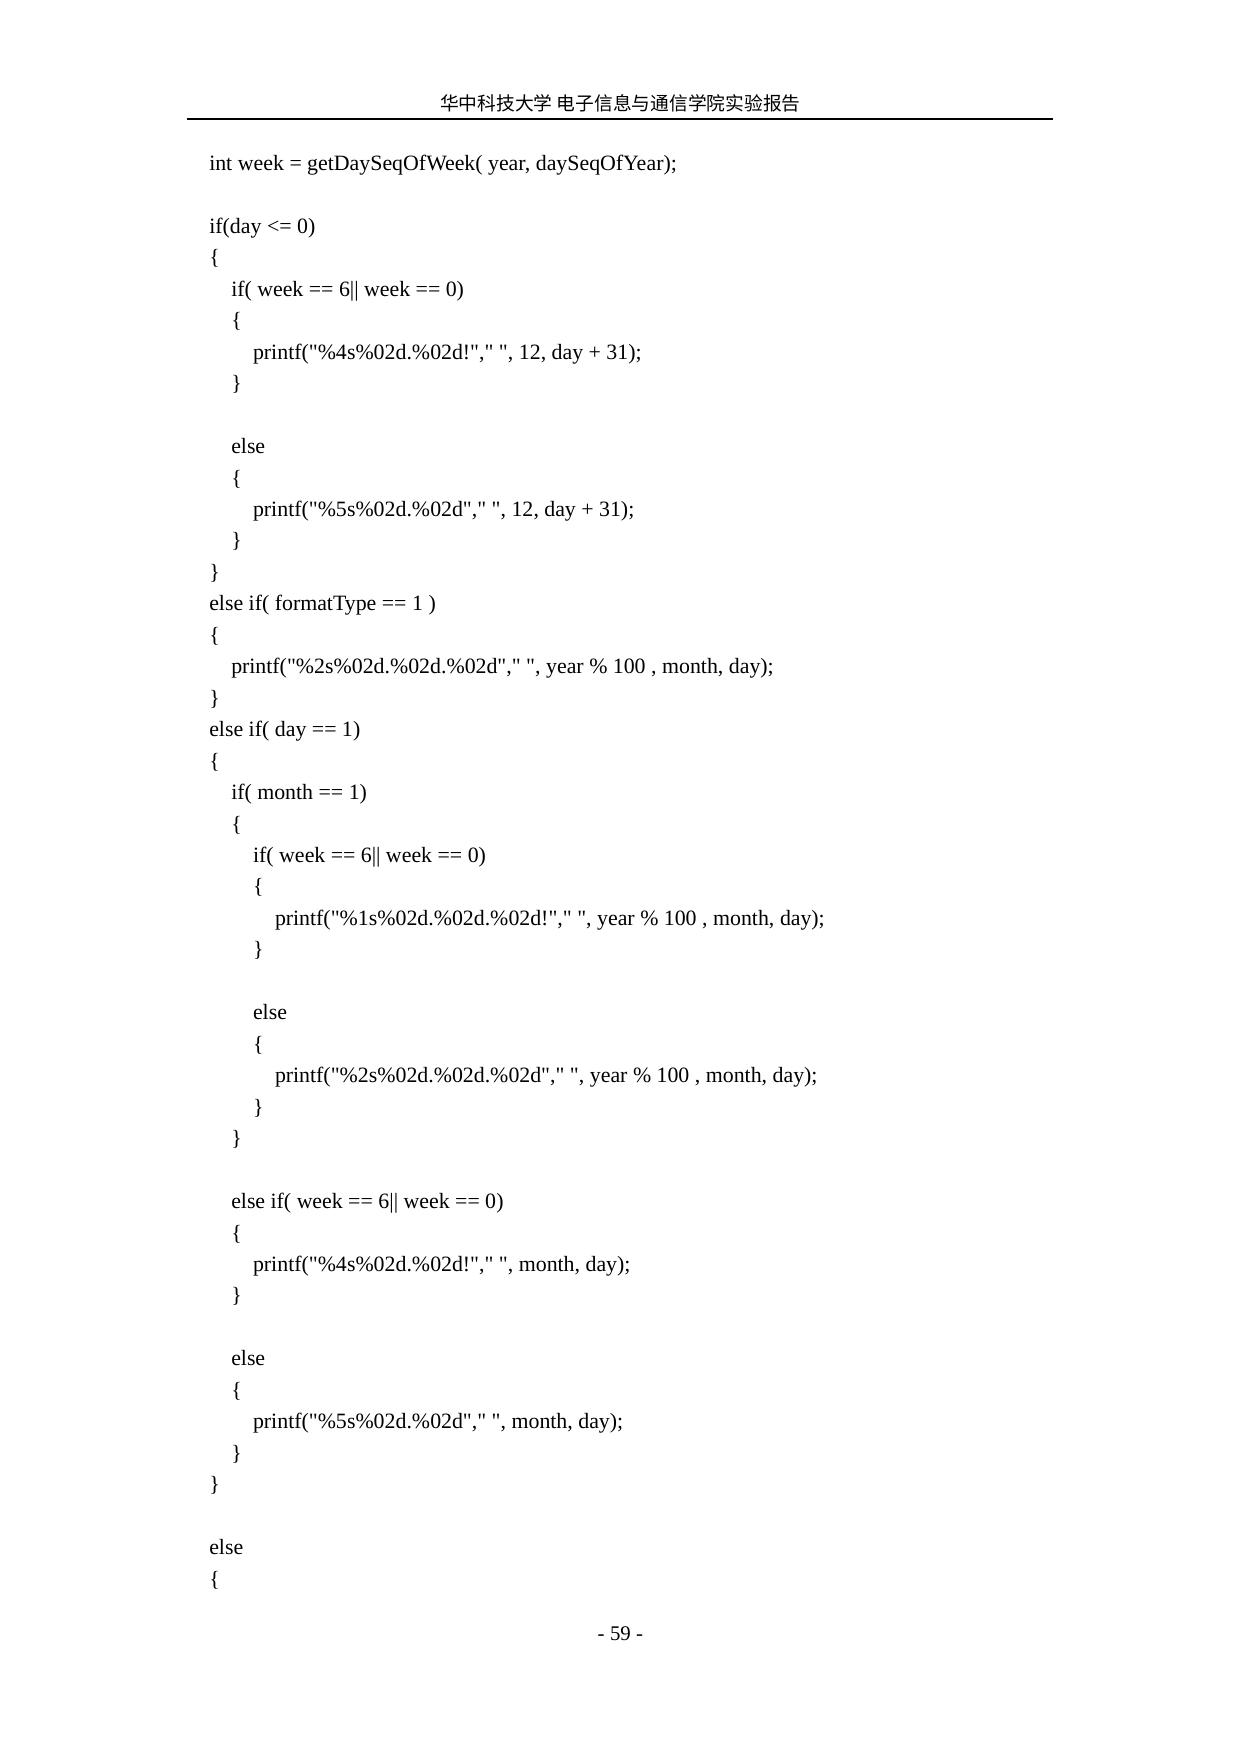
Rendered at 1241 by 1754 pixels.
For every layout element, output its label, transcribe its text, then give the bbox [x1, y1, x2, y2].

list printf("%1s%02d.%02d.%02d!"," ", year % 100 , month, day); [187, 905, 1053, 930]
list if( week == 6|| week == 0) [187, 276, 1053, 301]
list } [187, 559, 1053, 584]
list else if( day == 1) [187, 716, 1053, 741]
list { [187, 748, 1053, 773]
list { [187, 307, 1053, 332]
list } [187, 685, 1053, 710]
list } [187, 936, 1053, 962]
list { [187, 873, 1053, 899]
list } [187, 1125, 1053, 1150]
list { [187, 1219, 1053, 1245]
list } [187, 1282, 1053, 1308]
list } [187, 1471, 1053, 1496]
list if(day <= 0) [187, 213, 1053, 238]
list { [187, 1031, 1053, 1056]
list printf("%4s%02d.%02d!"," ", 12, day + 31); [187, 339, 1053, 364]
list } [187, 1094, 1053, 1119]
list else [187, 1345, 1053, 1371]
list if( month == 1) [187, 779, 1053, 804]
list else [187, 1534, 1053, 1559]
list { [187, 622, 1053, 647]
list printf("%5s%02d.%02d"," ", month, day); [187, 1408, 1053, 1433]
list printf("%2s%02d.%02d.%02d"," ", year % 100 , month, day); [187, 1062, 1053, 1087]
list printf("%4s%02d.%02d!"," ", month, day); [187, 1251, 1053, 1276]
list } [187, 527, 1053, 553]
list if( week == 6|| week == 0) [187, 842, 1053, 867]
list { [187, 1377, 1053, 1402]
list { [187, 244, 1053, 269]
list } [187, 1440, 1053, 1465]
list else if( formatType == 1 ) [187, 590, 1053, 616]
list else [187, 999, 1053, 1024]
list else [187, 433, 1053, 458]
list printf("%5s%02d.%02d"," ", 12, day + 31); [187, 496, 1053, 521]
list { [187, 811, 1053, 836]
list else if( week == 6|| week == 0) [187, 1188, 1053, 1213]
list int week = getDaySeqOfWeek( year, daySeqOfYear); [187, 150, 1053, 175]
list } [187, 370, 1053, 395]
list { [187, 464, 1053, 490]
list printf("%2s%02d.%02d.%02d"," ", year % 100 , month, day); [187, 653, 1053, 678]
list { [187, 1566, 1053, 1591]
